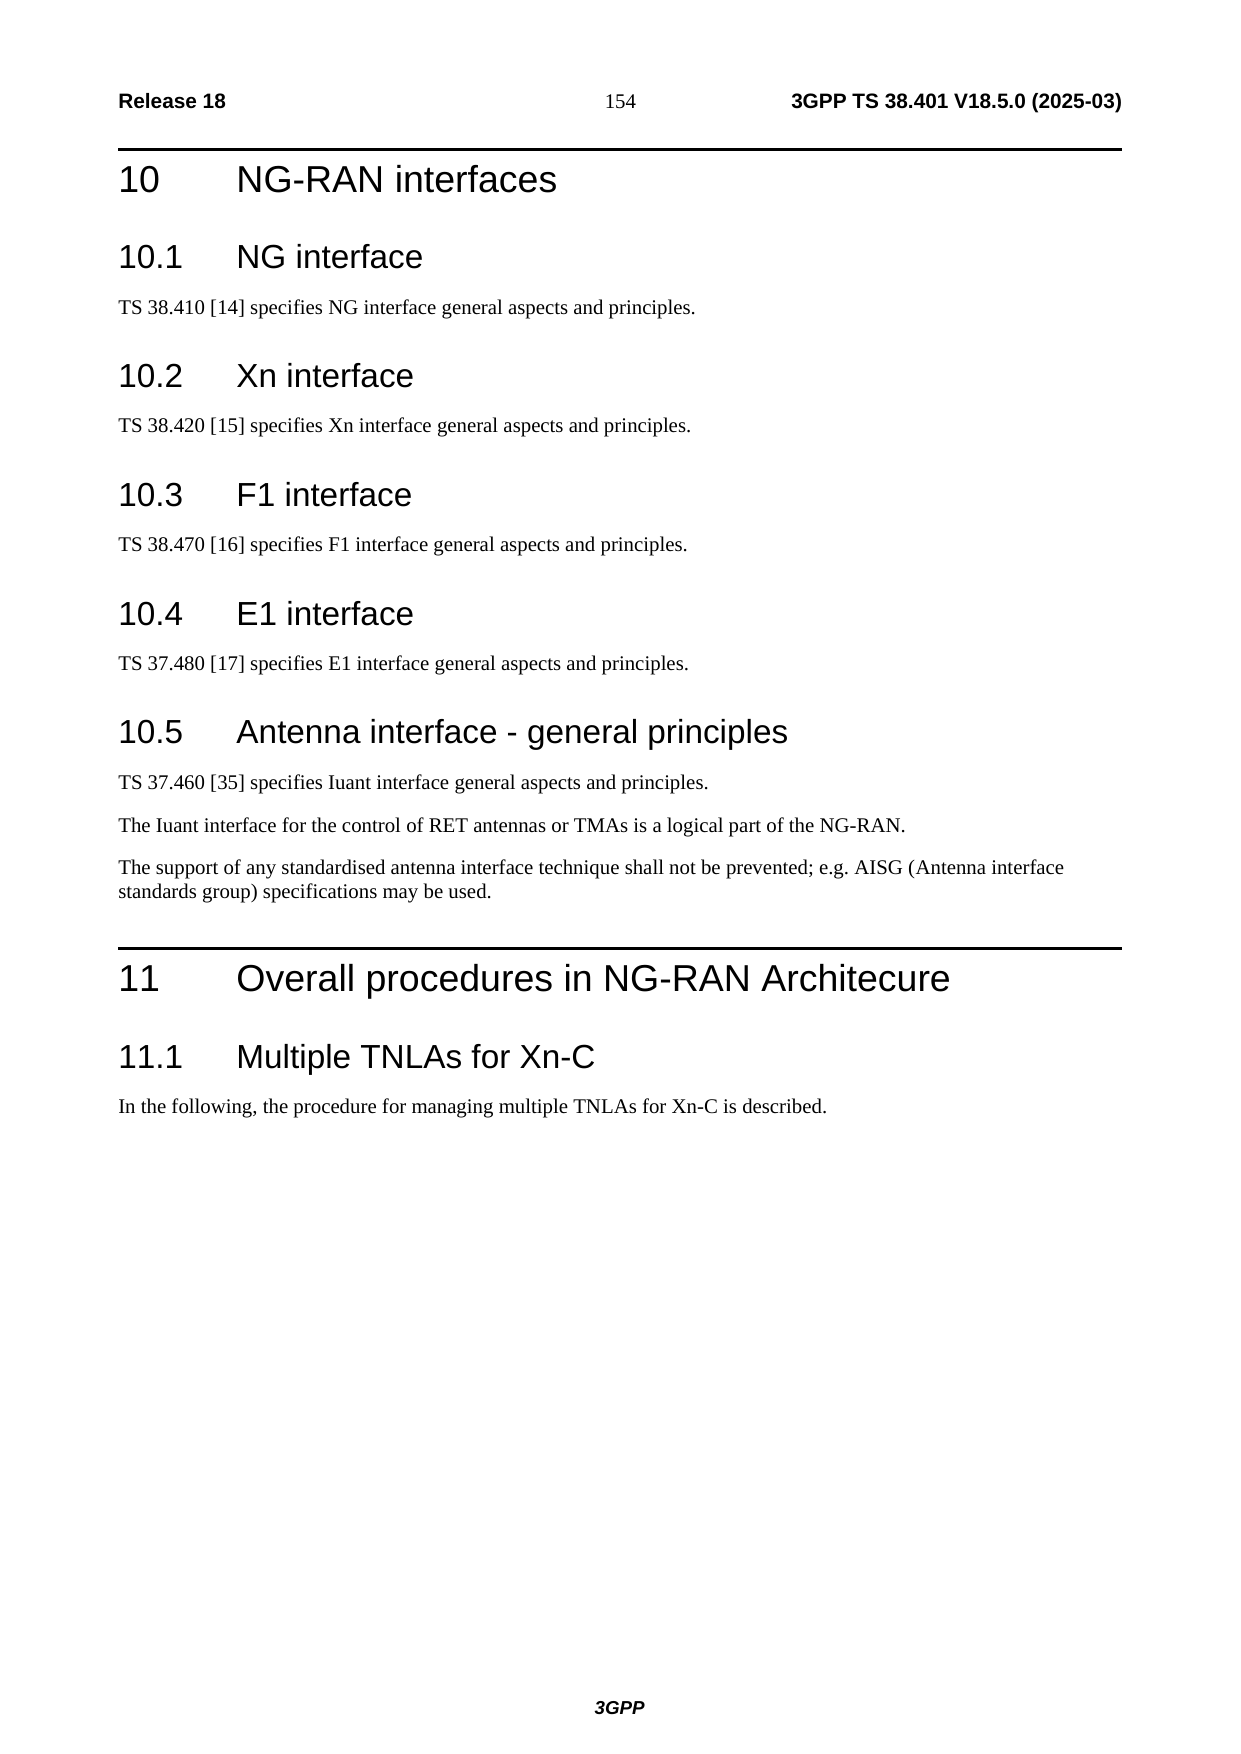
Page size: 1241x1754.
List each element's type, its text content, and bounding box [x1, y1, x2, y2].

text TS 38.470 [16] specifies F1 interface general aspects and principles. [118, 532, 1122, 556]
text TS 38.420 [15] specifies Xn interface general aspects and principles. [118, 413, 1122, 437]
subtitle 10.2 Xn interface [118, 356, 1122, 395]
subtitle 10.5 Antenna interface - general principles [118, 712, 1122, 751]
subtitle 10.3 F1 interface [118, 475, 1122, 513]
text TS 38.410 [14] specifies NG interface general aspects and principles. [118, 295, 1122, 319]
text In the following, the procedure for managing multiple TNLAs for Xn-C is described. [118, 1094, 1122, 1118]
text TS 37.460 [35] specifies Iuant interface general aspects and principles. [118, 770, 1122, 794]
subtitle 10.4 E1 interface [118, 594, 1122, 632]
subtitle 11.1 Multiple TNLAs for Xn-C [118, 1037, 1122, 1076]
subtitle 10.1 NG interface [118, 237, 1122, 276]
text The support of any standardised antenna interface technique shall not be prevented; e.g. AISG (Antenna interface standards group) specifications may be used. [118, 855, 1122, 903]
text The Iuant interface for the control of RET antennas or TMAs is a logical part of the NG-RAN. [118, 812, 1122, 837]
subtitle 10 NG-RAN interfaces [118, 151, 1122, 200]
text TS 37.480 [17] specifies E1 interface general aspects and principles. [118, 651, 1122, 675]
subtitle 11 Overall procedures in NG-RAN Architecure [118, 950, 1122, 1000]
